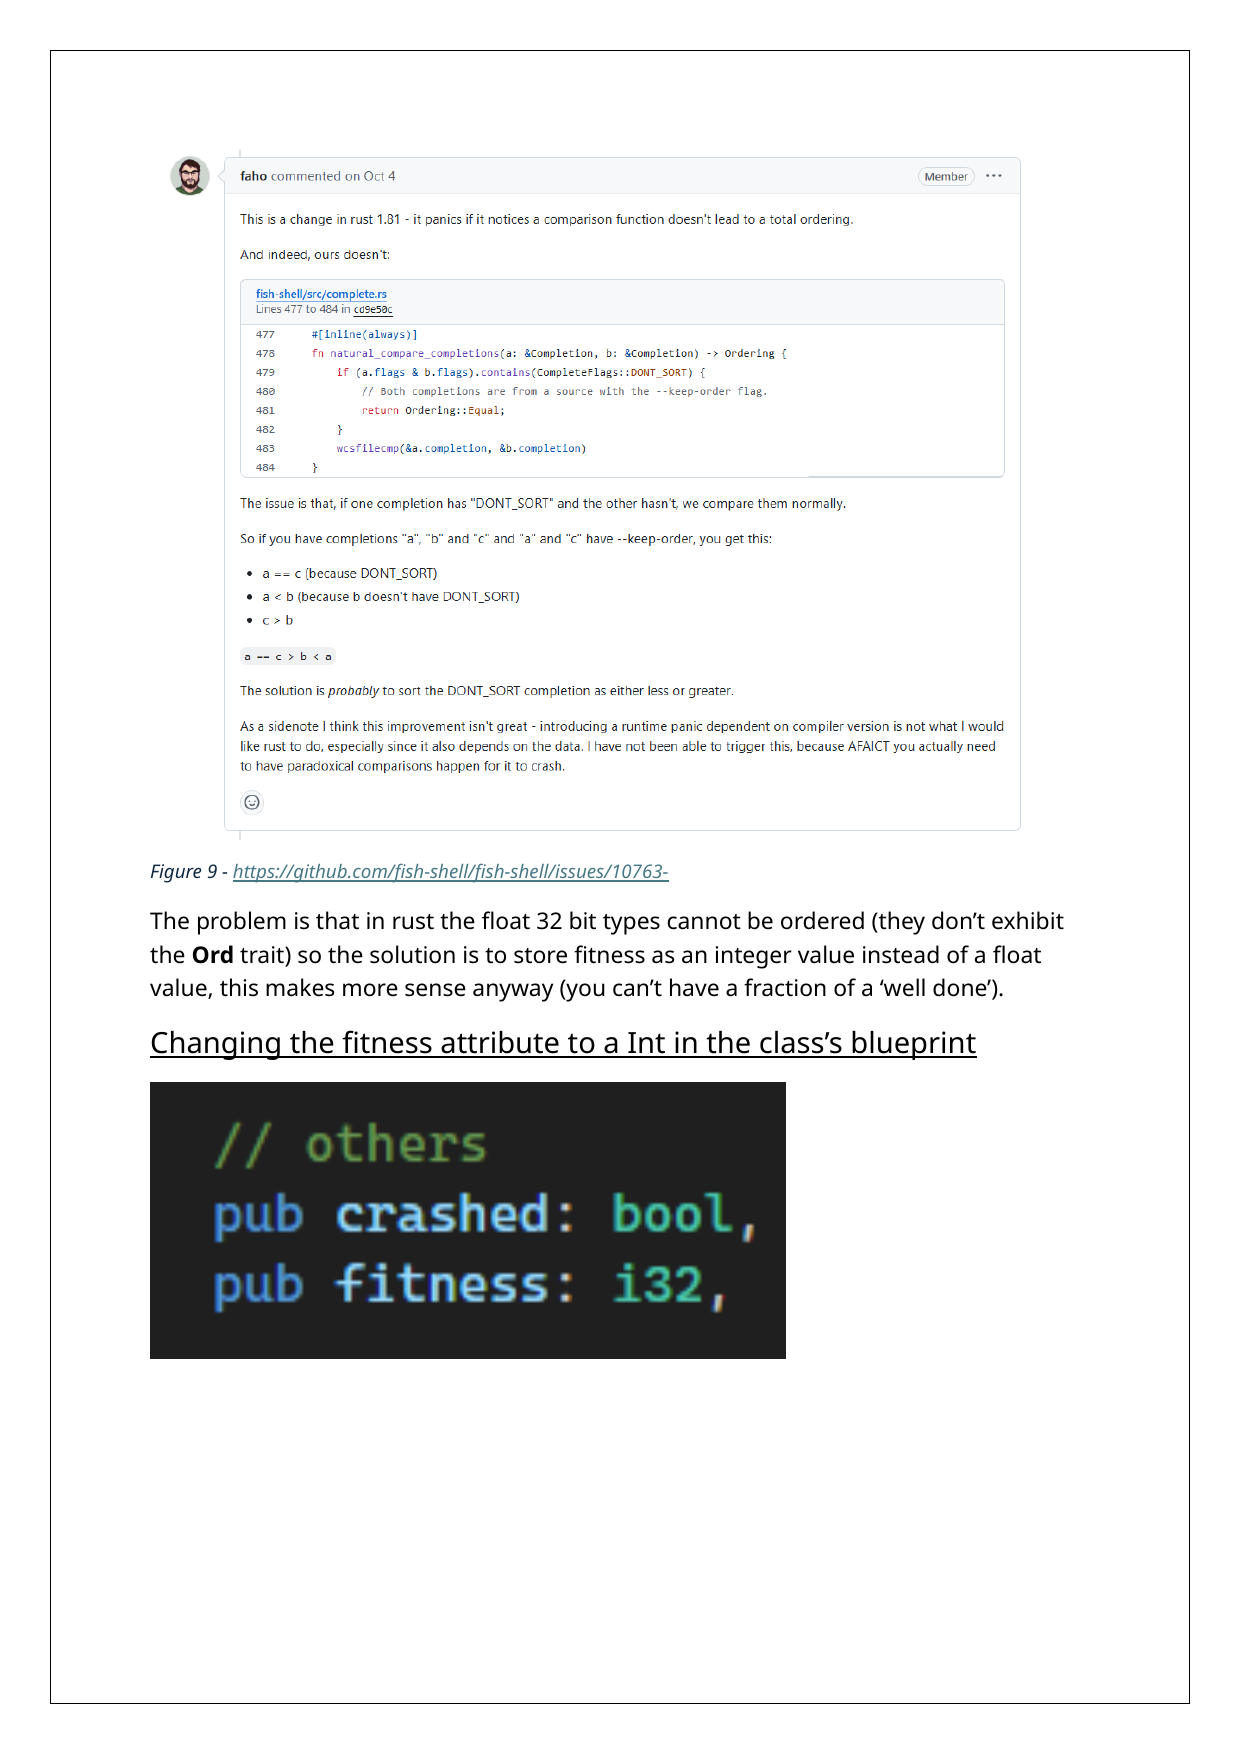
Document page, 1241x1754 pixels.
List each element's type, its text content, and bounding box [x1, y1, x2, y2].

text The problem is that in rust the float 32 bit types cannot be ordered (they don’t exhibit the Ord trait) so the solution is to store fitness as an integer value instead of a float value, this makes more sense anyway (you can’t have a fraction of a ‘well done’). [150, 905, 1090, 1004]
picture [150, 1082, 786, 1359]
picture [150, 150, 1091, 840]
text Changing the fitness attribute to a Int in the class’s blueprint [150, 1023, 1090, 1062]
